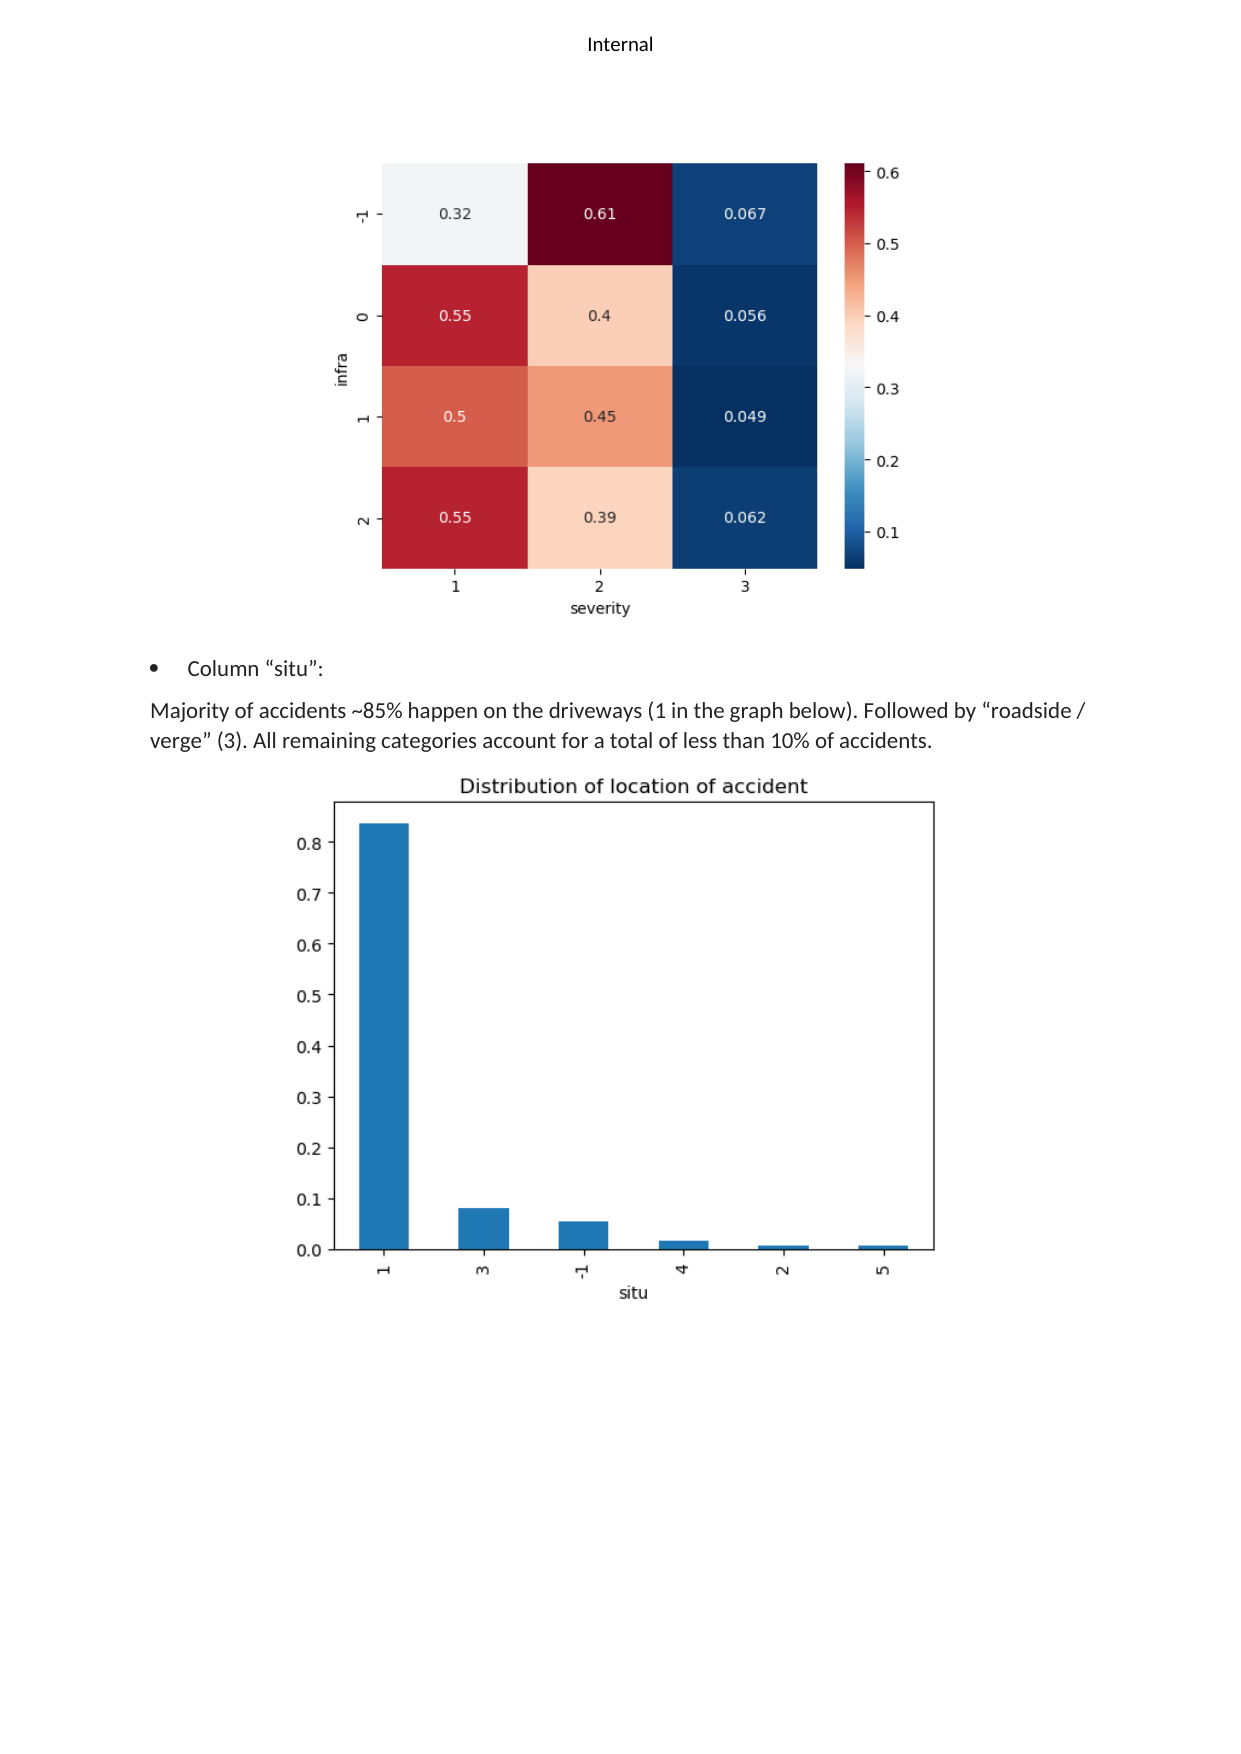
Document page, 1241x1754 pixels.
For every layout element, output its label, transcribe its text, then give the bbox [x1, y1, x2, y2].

text Majority of accidents ~85% happen on the driveways (1 in the graph below). Followed by “roadside / verge” (3). All remaining categories account for a total of less than 10% of accidents. [150, 696, 1092, 755]
picture [314, 150, 928, 639]
list Column “situ”: [150, 654, 1092, 682]
picture [288, 769, 954, 1311]
